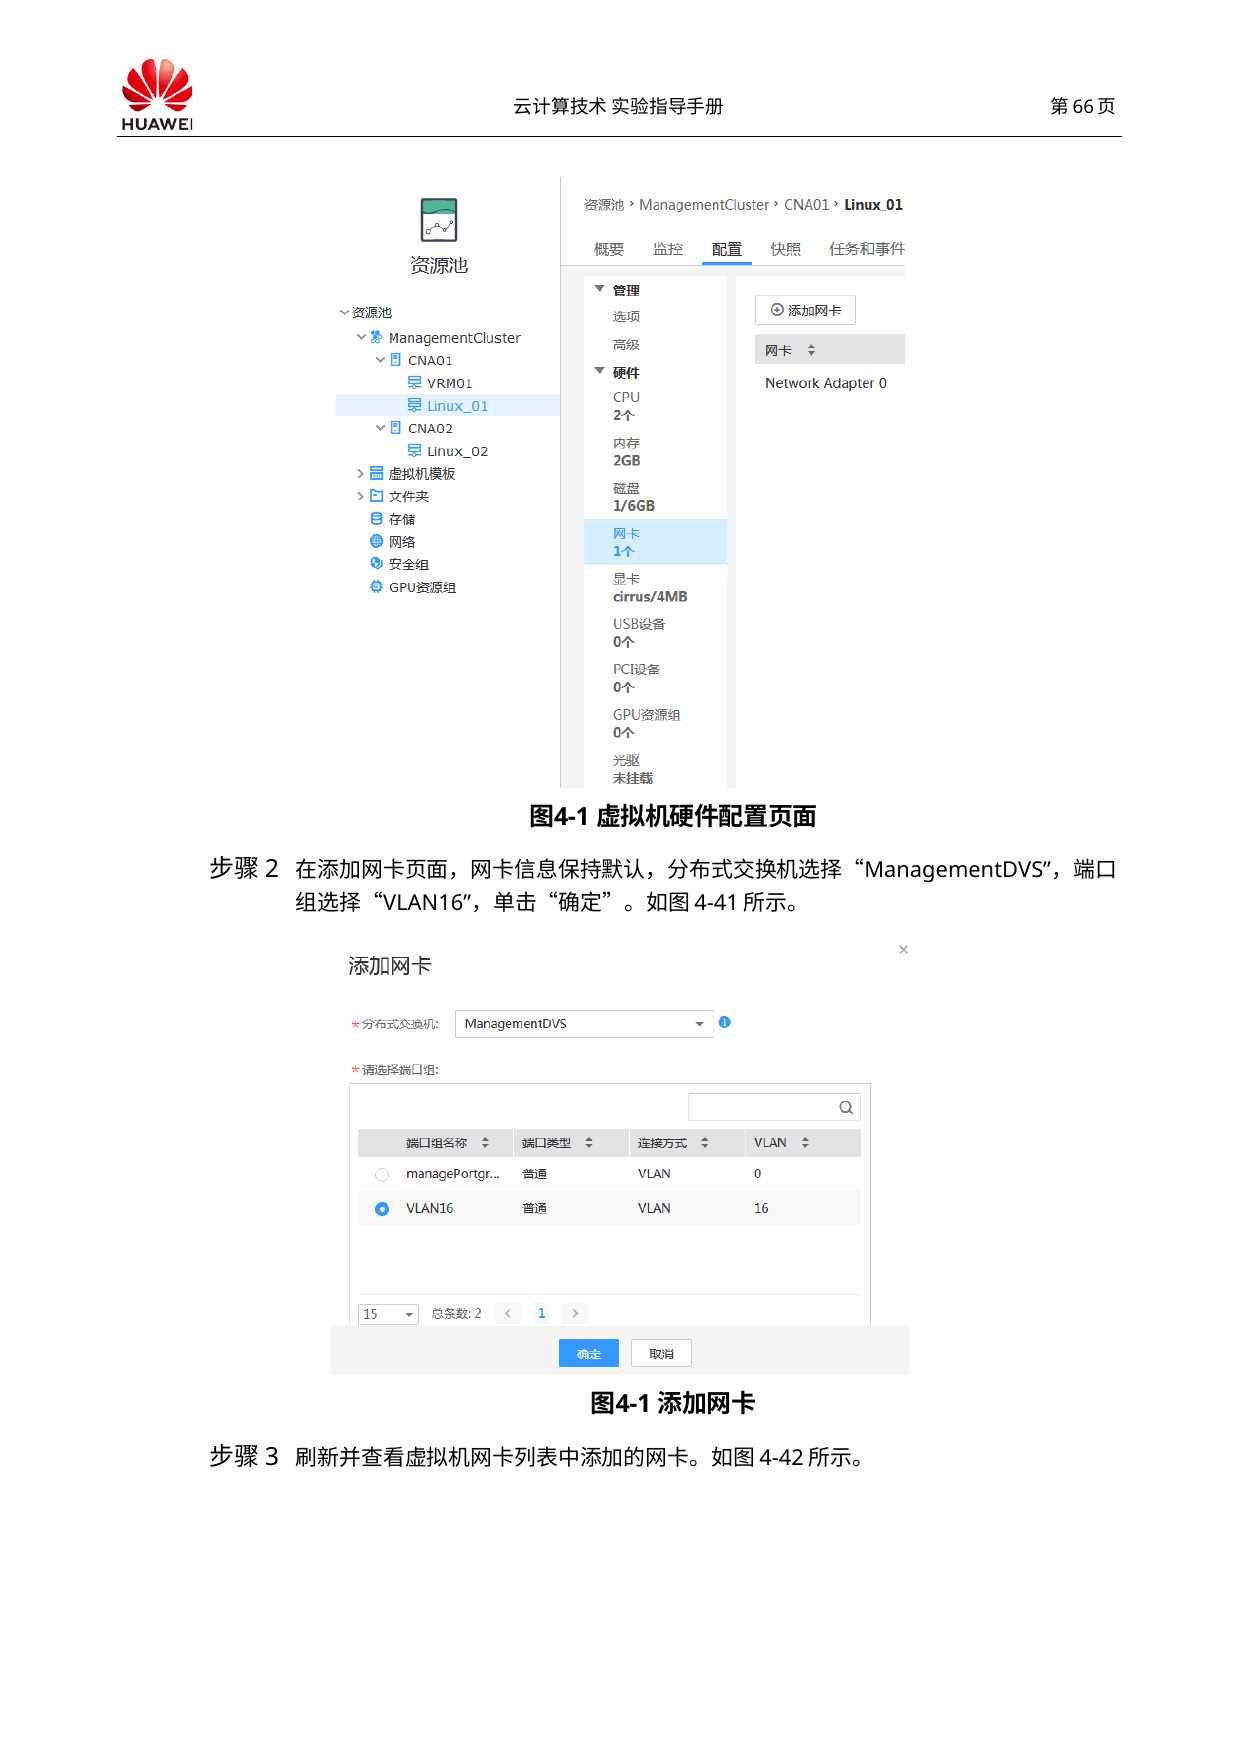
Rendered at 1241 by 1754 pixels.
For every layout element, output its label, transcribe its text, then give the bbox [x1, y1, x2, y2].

picture [122, 59, 193, 130]
text 虚拟机硬件配置页面 [224, 796, 1122, 832]
text 在添加网卡页面，网卡信息保持默认，分布式交换机选择“ManagementDVS”，端口组选择“VLAN16”，单击“确定”。如图4-41所示。 [279, 849, 1122, 917]
text 刷新并查看虚拟机网卡列表中添加的网卡。如图4-42所示。 [279, 1436, 1122, 1472]
text 添加网卡 [224, 1383, 1122, 1419]
